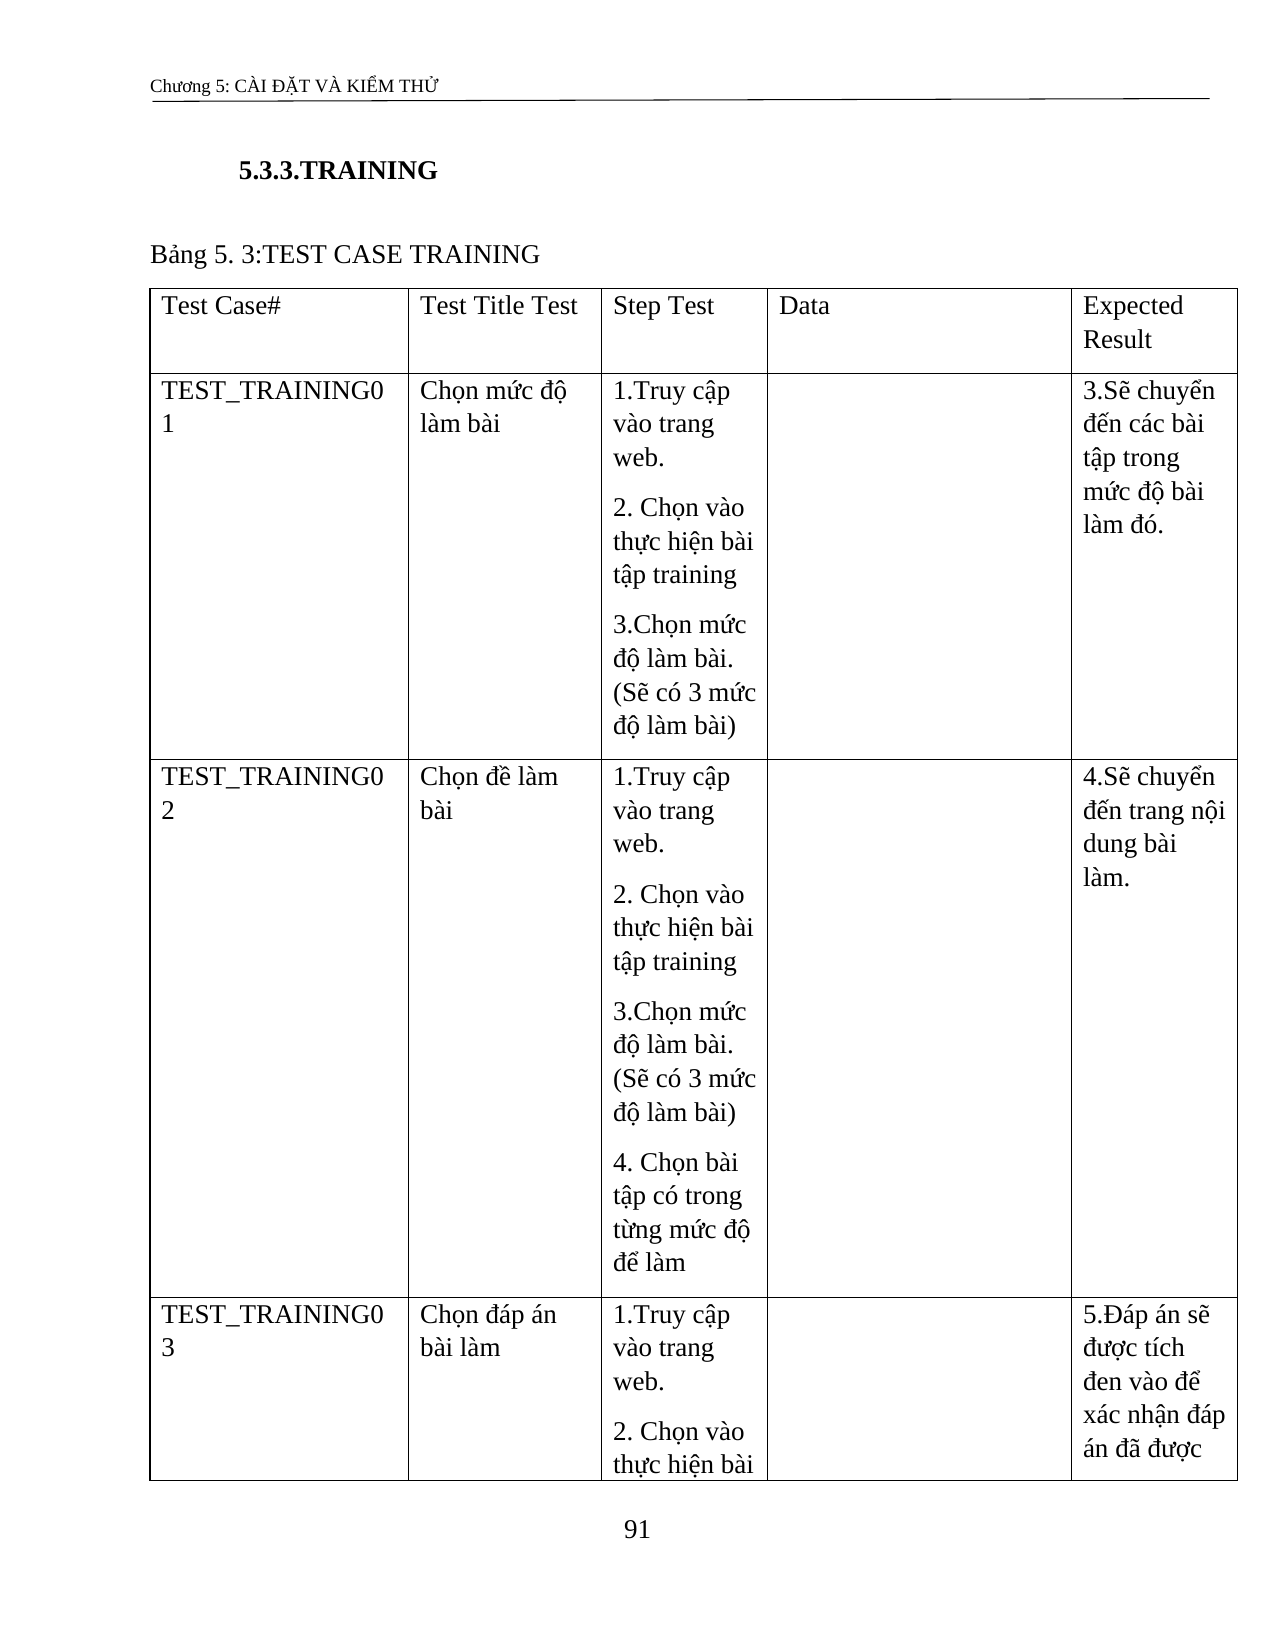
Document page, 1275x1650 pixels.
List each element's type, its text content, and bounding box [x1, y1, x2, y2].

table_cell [602, 1298, 767, 1480]
table_header Step Test [602, 289, 767, 373]
table_header Test Title Test [409, 289, 601, 373]
table_header Test Case# [151, 289, 408, 373]
table_cell Chọn đáp án bài làm [409, 1298, 601, 1480]
table_cell Chọn mức độ làm bài [409, 374, 601, 759]
table_cell TEST_TRAINING03 [151, 1298, 408, 1480]
table_cell Chọn đề làm bài [409, 760, 601, 1297]
text Bảng 5. 3:TEST CASE TRAINING [150, 238, 1125, 269]
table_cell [1072, 1298, 1237, 1480]
table_header Data [768, 289, 1071, 373]
table_cell 1.Truy cập vào trang web. 2. Chọn vào thực hiện bài tập training 3.Chọn mức độ làm bài. (Sẽ có 3 mức độ làm bài) 4. Chọn bài tập có trong từng mức độ để làm [602, 760, 767, 1297]
table_cell 3.Sẽ chuyển đến các bài tập trong mức độ bài làm đó. [1072, 374, 1237, 759]
table_cell [768, 1298, 1071, 1480]
table_cell 4.Sẽ chuyển đến trang nội dung bài làm. [1072, 760, 1237, 1297]
table_header Expected Result [1072, 289, 1237, 373]
table_cell 1.Truy cập vào trang web. 2. Chọn vào thực hiện bài tập training 3.Chọn mức độ làm bài. (Sẽ có 3 mức độ làm bài) [602, 374, 767, 759]
subtitle 5.3.3.TRAINING [150, 154, 1125, 185]
table_cell [768, 760, 1071, 1297]
table_cell TEST_TRAINING01 [151, 374, 408, 759]
table_cell [768, 374, 1071, 759]
table_cell TEST_TRAINING02 [151, 760, 408, 1297]
